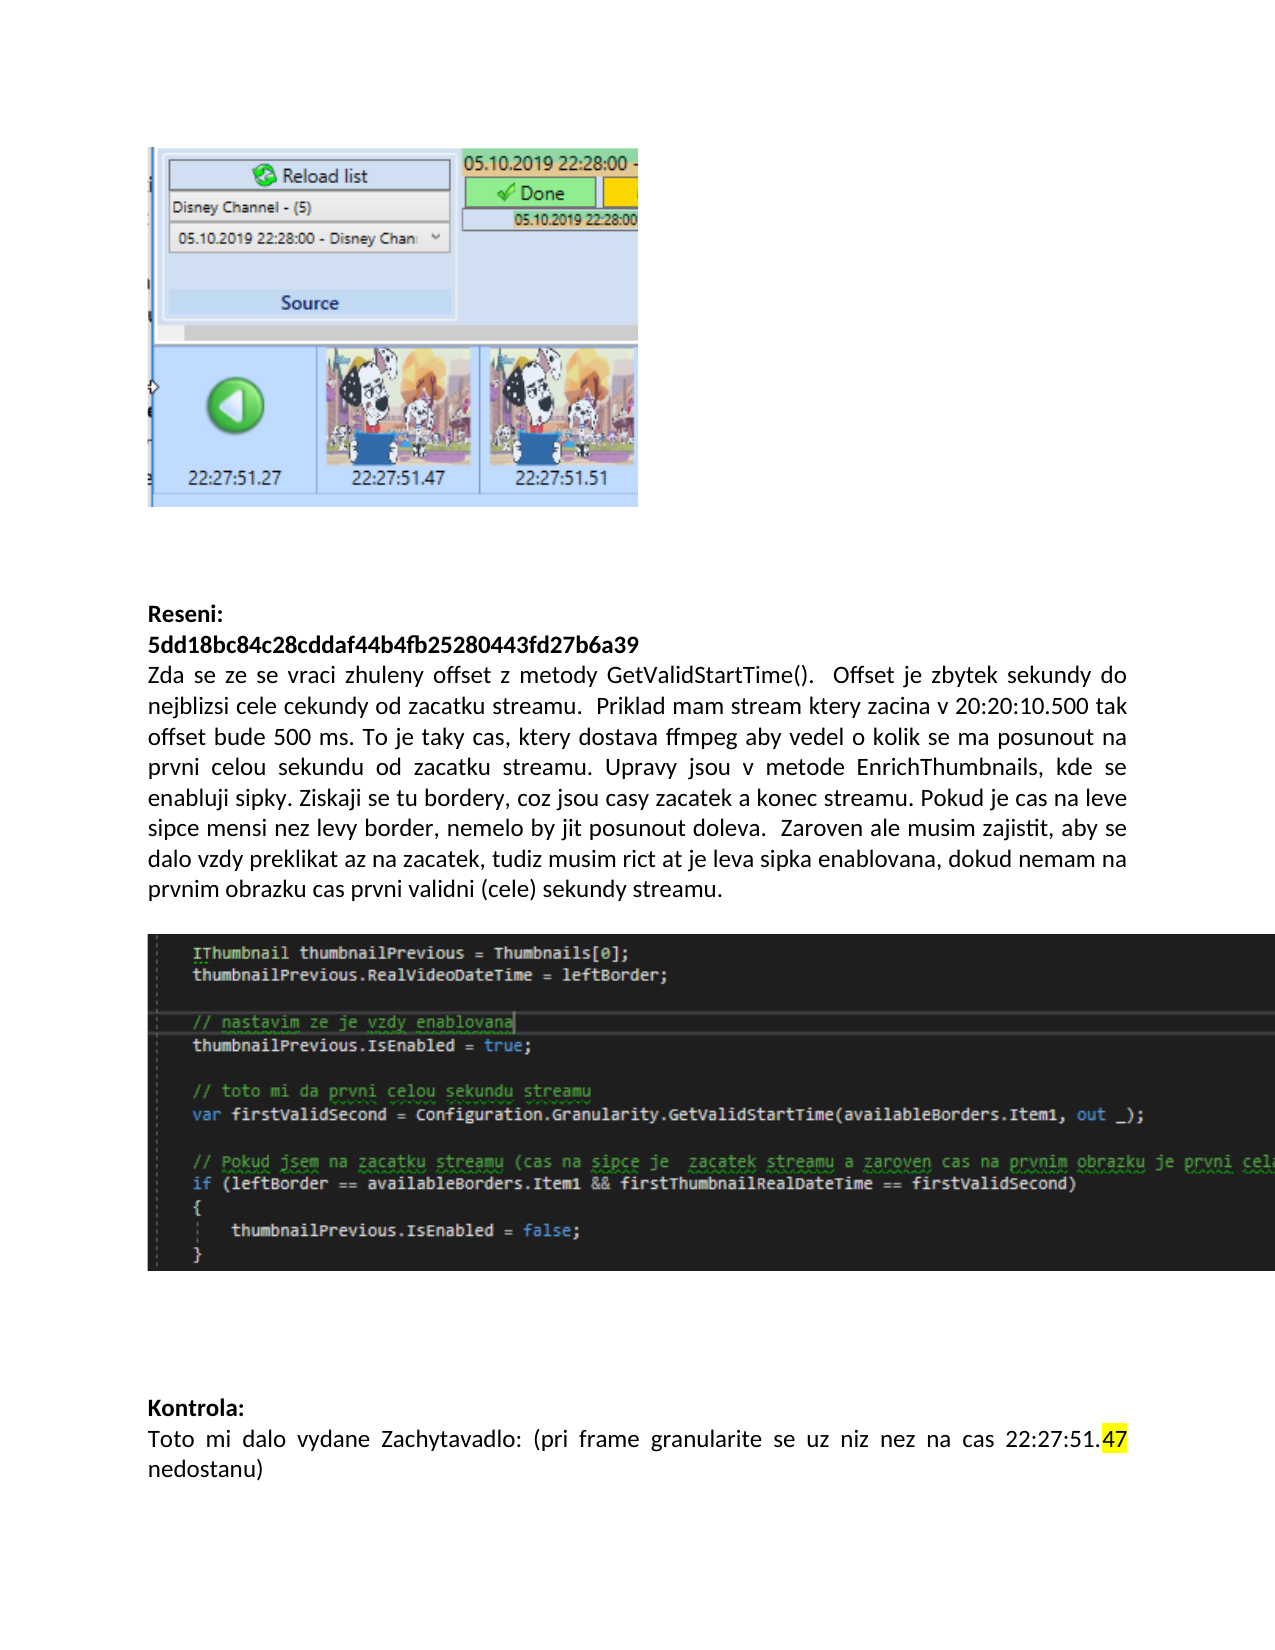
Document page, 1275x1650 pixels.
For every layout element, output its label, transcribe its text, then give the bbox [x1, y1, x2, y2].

picture [147, 934, 1275, 1271]
text Zda se ze se vraci zhuleny offset z metody GetValidStartTime(). Offset je zbytek sekundy do nejblizsi cele cekundy od zacatku streamu. Priklad mam stream ktery zacina v 20:20:10.500 tak offset bude 500 ms. To je taky cas, ktery dostava ffmpeg aby vedel o kolik se ma posunout na prvni celou sekundu od zacatku streamu. Upravy jsou v metode EnrichThumbnails, kde se enabluji sipky. Ziskaji se tu bordery, coz jsou casy zacatek a konec streamu. Pokud je cas na leve sipce mensi nez levy border, nemelo by jit posunout doleva. Zaroven ale musim zajistit, aby se dalo vzdy preklikat az na zacatek, tudiz musim rict at je leva sipka enablovana, dokud nemam na prvnim obrazku cas prvni validni (cele) sekundy streamu. [148, 659, 1127, 904]
text Kontrola: [148, 1392, 1127, 1423]
picture [147, 147, 639, 507]
text Reseni: [148, 598, 1127, 629]
text 5dd18bc84c28cddaf44b4fb25280443fd27b6a39 [148, 629, 1127, 659]
text Toto mi dalo vydane Zachytavadlo: (pri frame granularite se uz niz nez na cas 22:27:51.47 nedostanu) [148, 1423, 1127, 1484]
